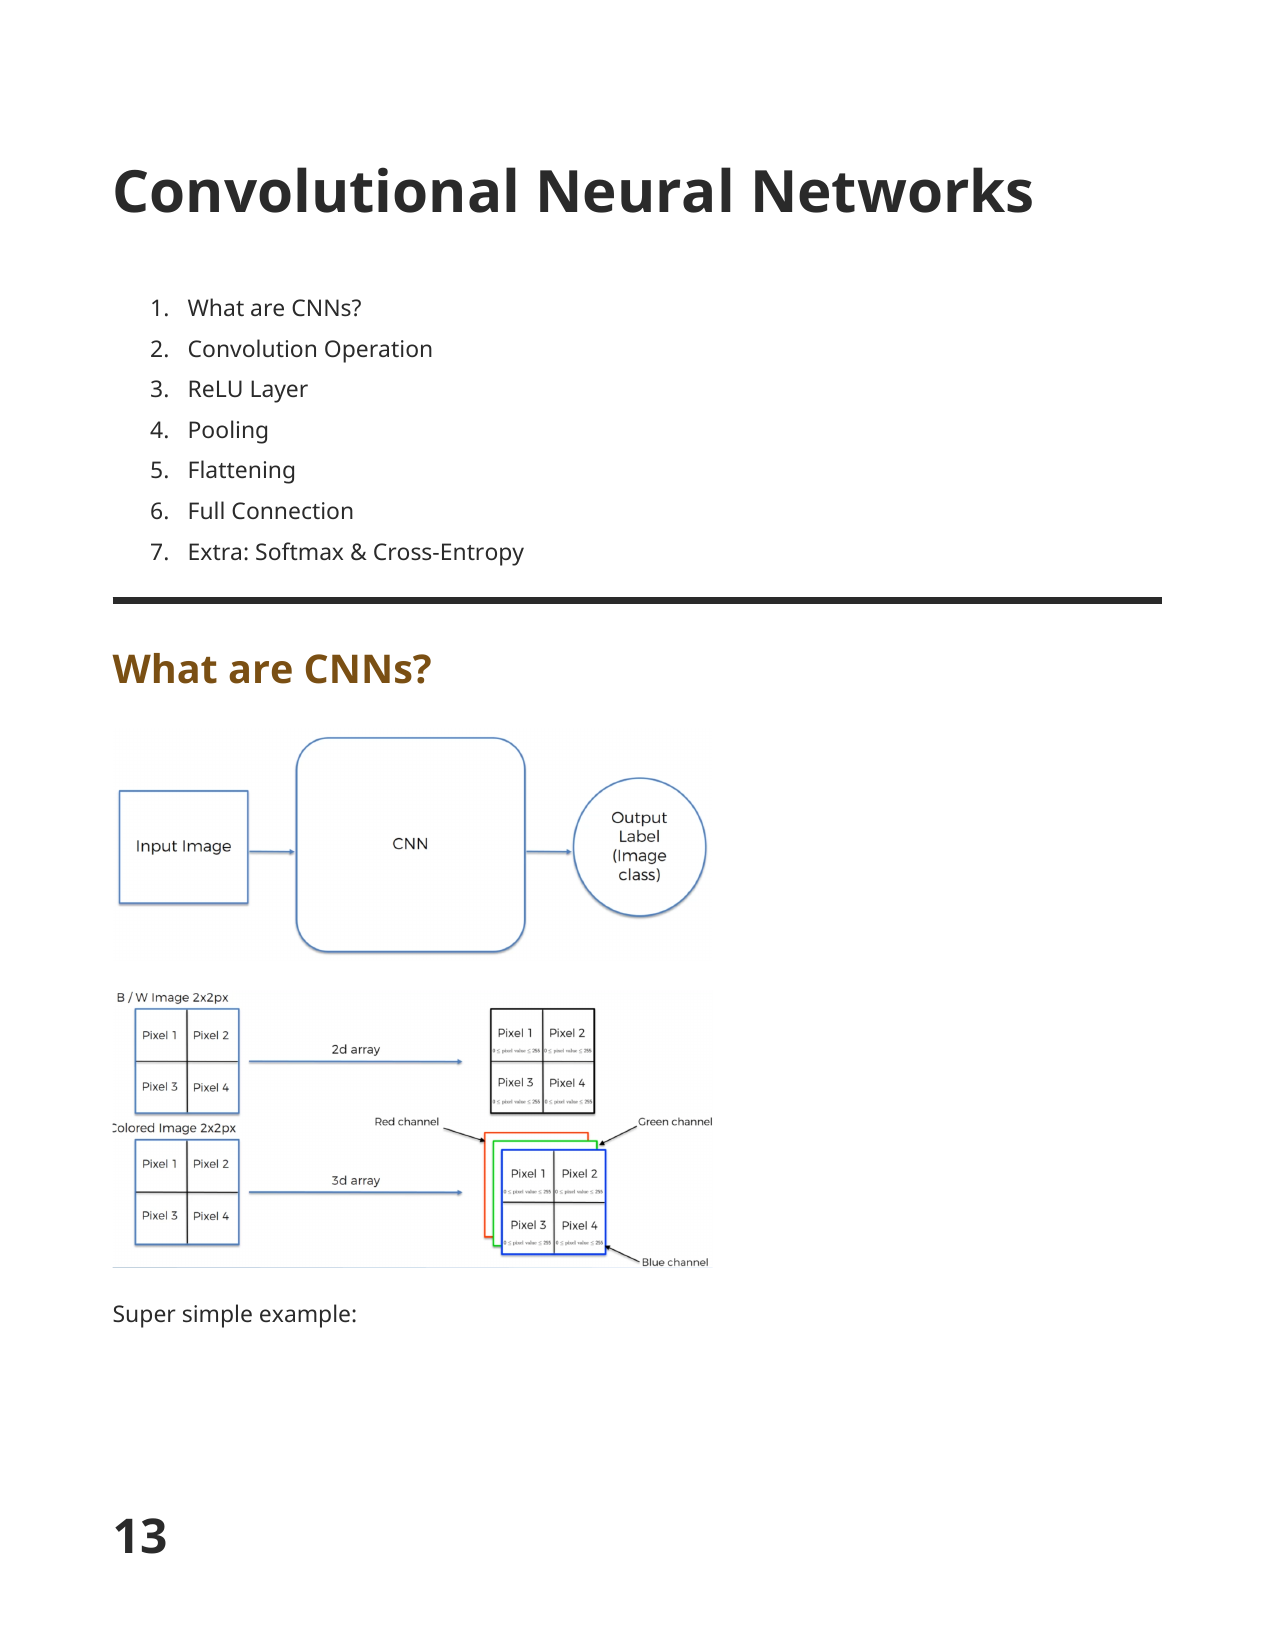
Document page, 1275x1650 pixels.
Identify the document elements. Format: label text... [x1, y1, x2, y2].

picture [112, 990, 713, 1268]
picture [112, 728, 713, 961]
list Flattening [150, 454, 1162, 486]
list Extra: Softmax & Cross-Entropy [150, 536, 1162, 567]
list Pooling [150, 414, 1162, 445]
subtitle What are CNNs? [112, 598, 1162, 695]
list Convolution Operation [150, 333, 1162, 364]
list Full Connection [150, 495, 1162, 526]
list ReLU Layer [150, 373, 1162, 404]
text Super simple example: [112, 1297, 1162, 1329]
subtitle Convolutional Neural Networks [112, 150, 1162, 229]
list What are CNNs? [150, 292, 1162, 323]
